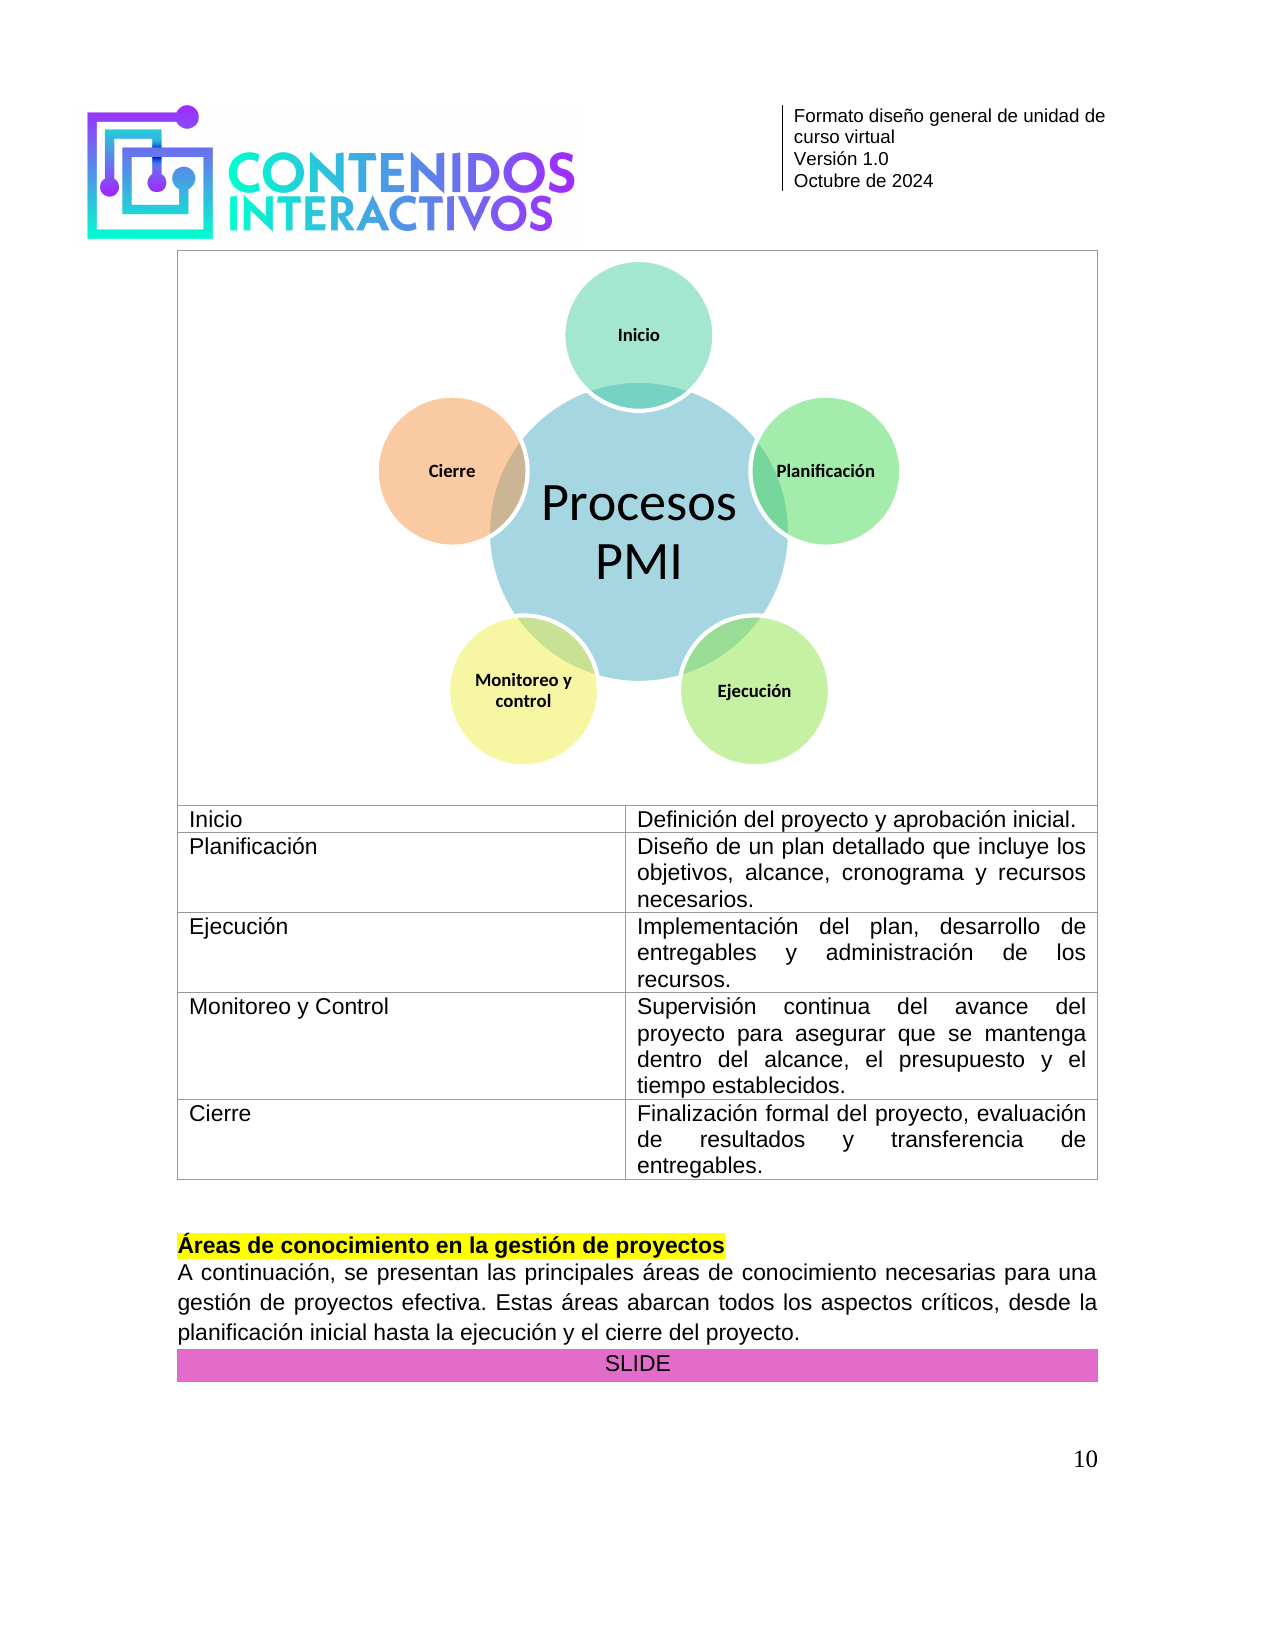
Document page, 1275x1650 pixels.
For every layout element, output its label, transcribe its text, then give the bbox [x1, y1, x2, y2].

table_cell Procesos básicos [178, 251, 1097, 804]
picture [76, 103, 583, 247]
table_cell Definición del proyecto y aprobación inicial. [626, 806, 1097, 832]
table_header SLIDE [178, 1350, 1097, 1381]
table_cell Implementación del plan, desarrollo de entregables y administración de los recursos. [626, 913, 1097, 992]
text A continuación, se presentan las principales áreas de conocimiento necesarias para una gestión de proyectos efectiva. Estas áreas abarcan todos los aspectos críticos, desde la planificación inicial hasta la ejecución y el cierre del proyecto. [177, 1259, 1098, 1346]
table_cell Cierre [178, 1100, 625, 1179]
table_cell Supervisión continua del avance del proyecto para asegurar que se mantenga dentro del alcance, el presupuesto y el tiempo establecidos. [626, 993, 1097, 1098]
table_cell Finalización formal del proyecto, evaluación de resultados y transferencia de entregables. [626, 1100, 1097, 1179]
table_cell Monitoreo y Control [178, 993, 625, 1098]
table_cell Planificación [178, 833, 625, 912]
table_cell Diseño de un plan detallado que incluye los objetivos, alcance, cronograma y recursos necesarios. [626, 833, 1097, 912]
table_cell Ejecución [178, 913, 625, 992]
text Áreas de conocimiento en la gestión de proyectos [177, 1232, 1098, 1259]
table_cell Inicio [178, 806, 625, 832]
